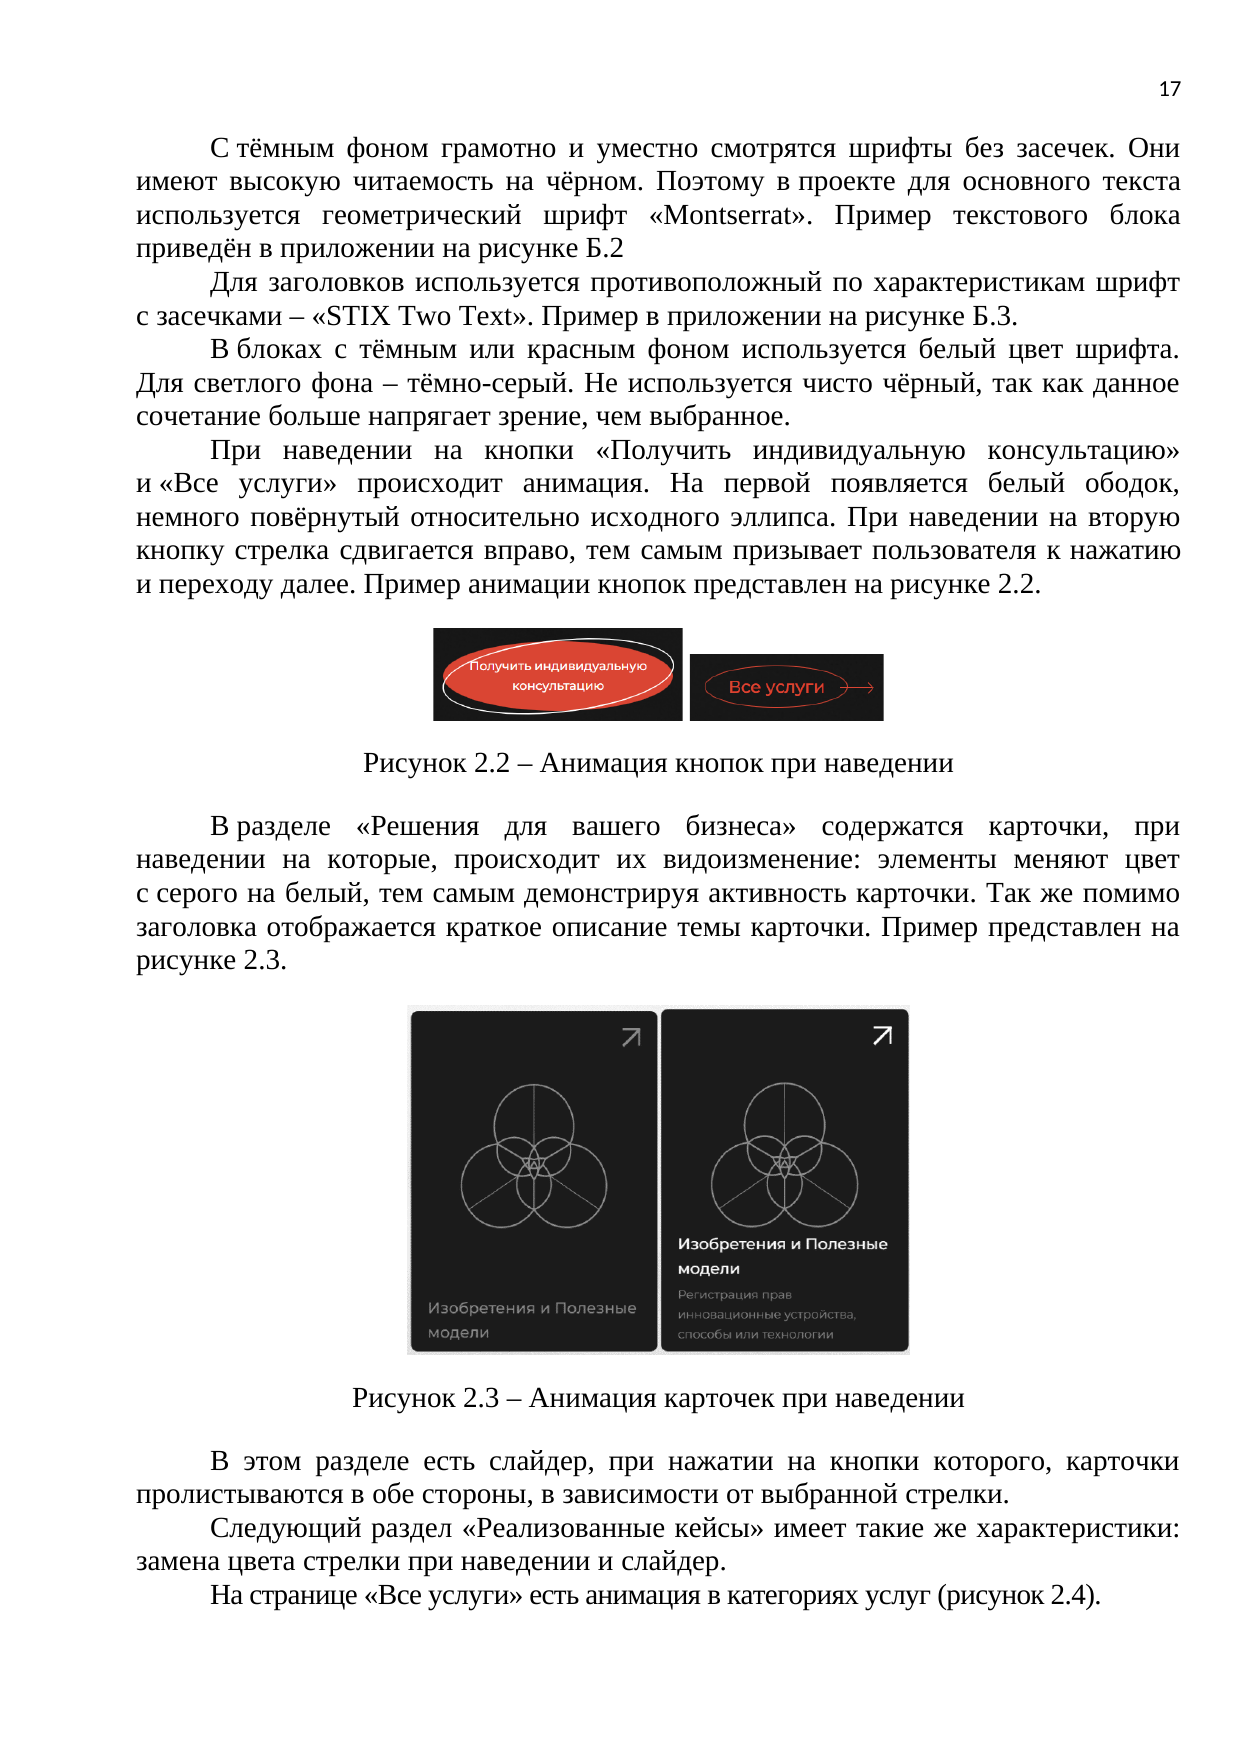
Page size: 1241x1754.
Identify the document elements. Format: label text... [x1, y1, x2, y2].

text Рисунок 2.3 – Анимация карточек при наведении [136, 1380, 1181, 1413]
picture [689, 654, 884, 721]
text В блоках с тёмным или красным фоном используется белый цвет шрифта. Для светлого фона – тёмно-серый. Не используется чисто чёрный, так как данное сочетание больше напрягает зрение, чем выбранное. [136, 331, 1181, 432]
text Следующий раздел «Реализованные кейсы» имеет такие же характеристики: замена цвета стрелки при наведении и слайдер. [136, 1510, 1181, 1577]
picture [407, 1005, 910, 1355]
text С тёмным фоном грамотно и уместно смотрятся шрифты без засечек. Они имеют высокую читаемость на чёрном. Поэтому в проекте для основного текста используется геометрический шрифт «Montserrat». Пример текстового блока приведён в приложении на рисунке Б.2 [136, 130, 1181, 264]
text Рисунок 2.2 – Анимация кнопок при наведении [136, 745, 1181, 779]
text При наведении на кнопки «Получить индивидуальную консультацию» и «Все услуги» происходит анимация. На первой появляется белый ободок, немного повёрнутый относительно исходного эллипса. При наведении на вторую кнопку стрелка сдвигается вправо, тем самым призывает пользователя к нажатию и переходу далее. Пример анимации кнопок представлен на рисунке 2.2. [136, 432, 1181, 599]
text На странице «Все услуги» есть анимация в категориях услуг (рисунок 2.4). [136, 1577, 1181, 1610]
picture [433, 628, 683, 721]
text В этом разделе есть слайдер, при нажатии на кнопки которого, карточки пролистываются в обе стороны, в зависимости от выбранной стрелки. [136, 1443, 1181, 1510]
text В разделе «Решения для вашего бизнеса» содержатся карточки, при наведении на которые, происходит их видоизменение: элементы меняют цвет с серого на белый, тем самым демонстрируя активность карточки. Так же помимо заголовка отображается краткое описание темы карточки. Пример представлен на рисунке 2.3. [136, 808, 1181, 976]
text Для заголовков используется противоположный по характеристикам шрифт с засечками – «STIX Two Text». Пример в приложении на рисунке Б.3. [136, 264, 1181, 331]
